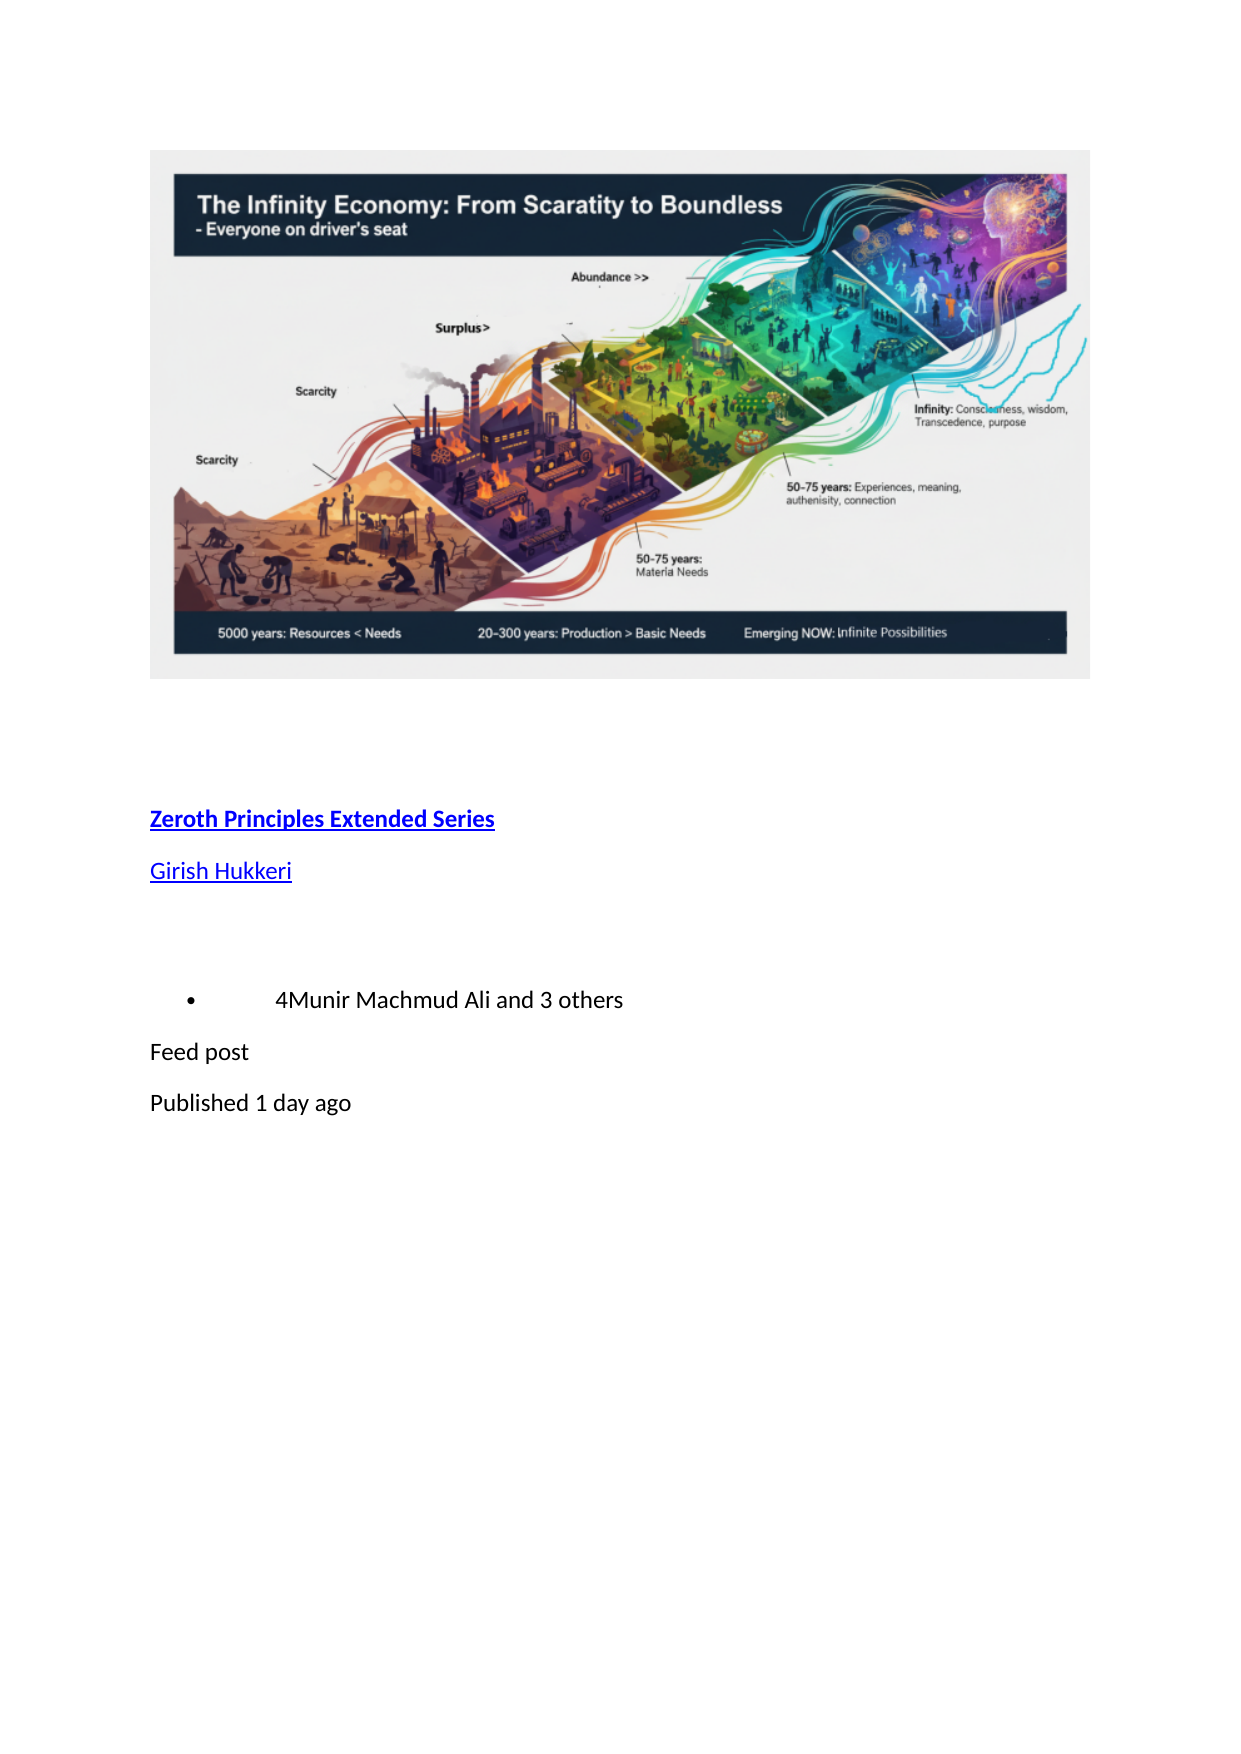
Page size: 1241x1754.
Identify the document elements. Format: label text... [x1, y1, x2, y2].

text Feed post [150, 1036, 1090, 1066]
list 4Munir Machmud Ali and 3 others [187, 958, 1090, 1015]
picture [150, 150, 1091, 679]
text Girish Hukkeri [150, 855, 1090, 886]
text Zeroth Principles Extended Series [150, 803, 1090, 834]
text Published 1 day ago [150, 1087, 1090, 1118]
